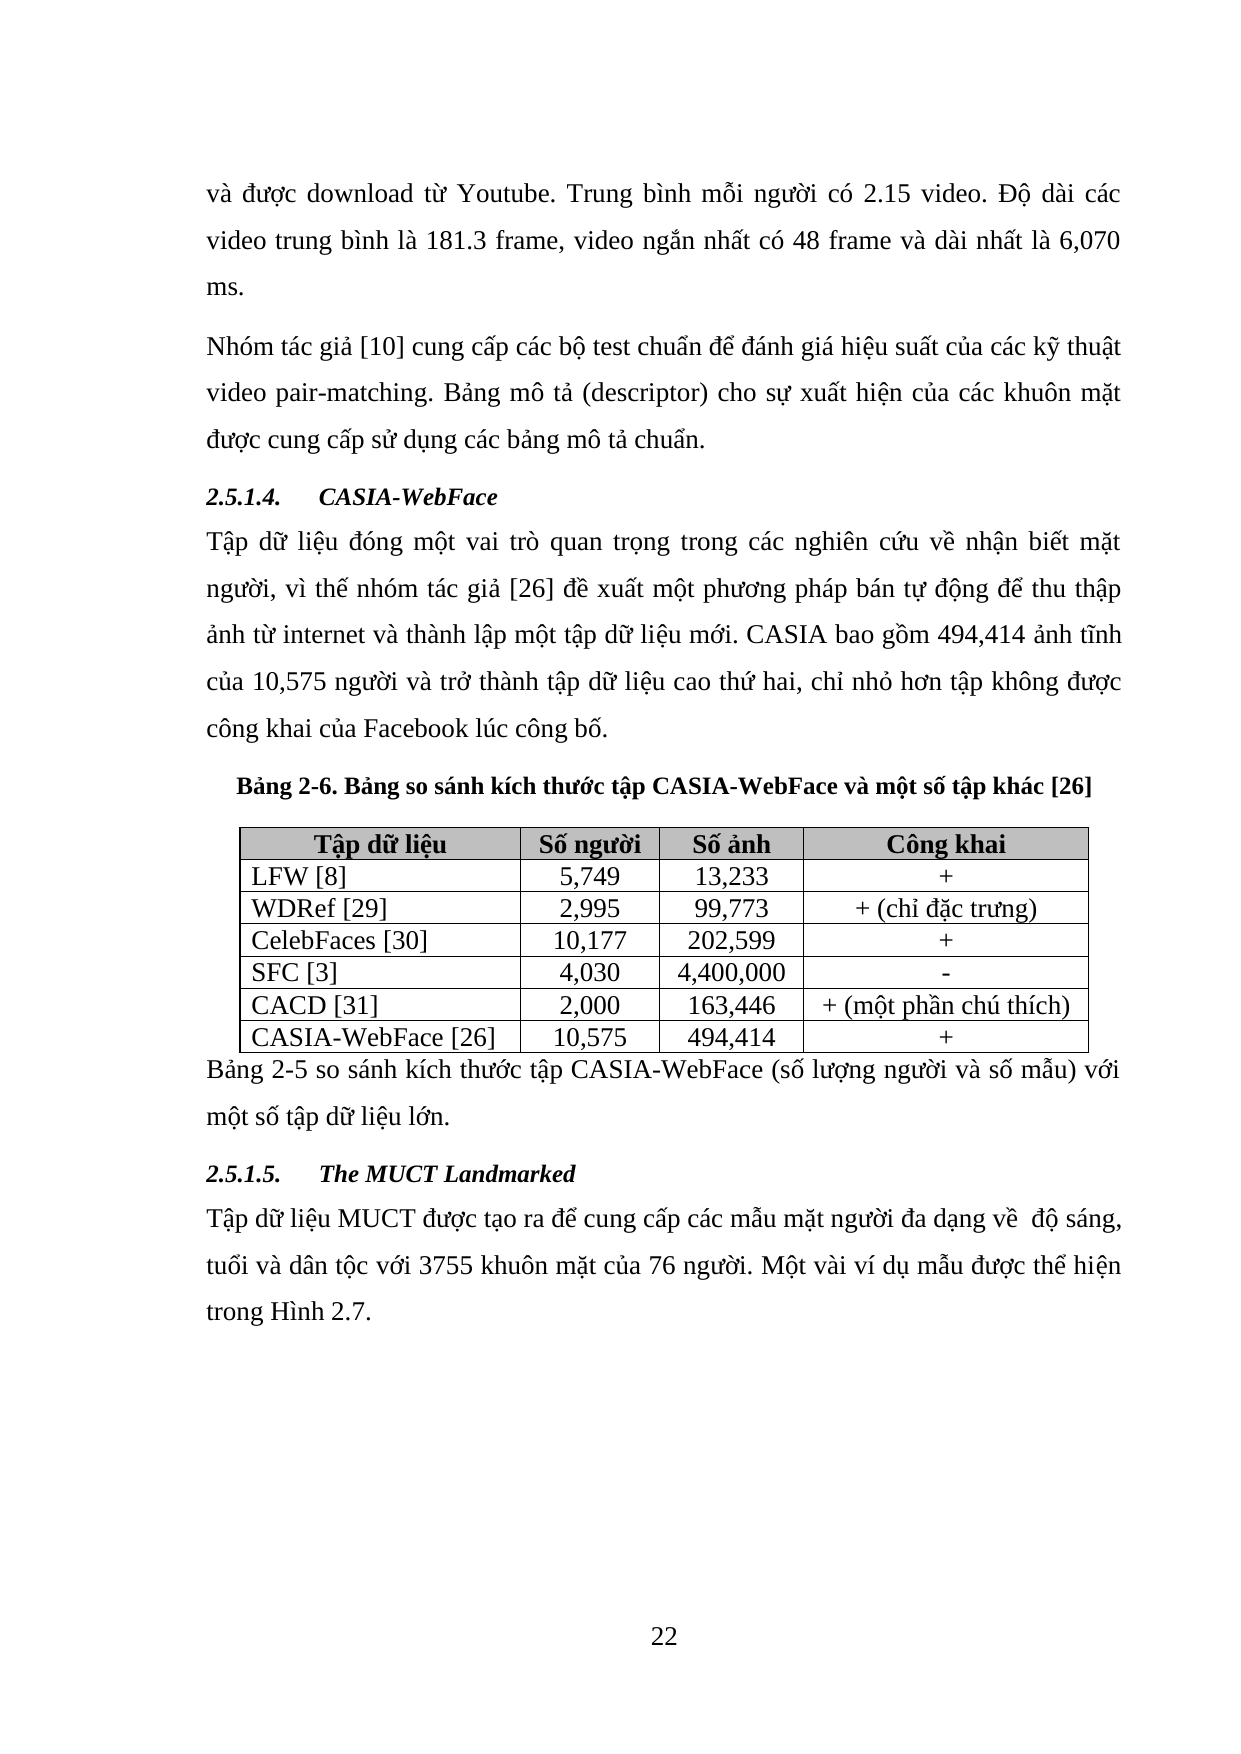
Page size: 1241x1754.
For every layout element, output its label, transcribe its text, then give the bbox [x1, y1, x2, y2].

subtitle The MUCT Landmarked [206, 1159, 1122, 1188]
table_cell CASIA-WebFace [241, 1021, 520, 1052]
table_cell 13,233 [660, 860, 803, 891]
table_cell + (chỉ đặc trưng) [804, 892, 1088, 923]
text Tập dữ liệu MUCT được tạo ra để cung cấp các mẫu mặt người đa dạng về độ sáng, tuổi và dân tộc với 3755 khuôn mặt của 76 người. Một vài ví dụ mẫu được thể hiện trong Hình 2.7. [206, 1202, 1122, 1327]
table_cell 202,599 [660, 924, 803, 956]
table_header Số người [521, 828, 659, 859]
text Nhóm tác giả cung cấp các bộ test chuẩn để đánh giá hiệu suất của các kỹ thuật video pair-matching. Bảng mô tả (descriptor) cho sự xuất hiện của các khuôn mặt được cung cấp sử dụng các bảng mô tả chuẩn. [206, 330, 1122, 454]
table_cell 10,177 [521, 924, 659, 956]
table_cell SFC [241, 957, 520, 988]
table_cell 2,995 [521, 892, 659, 923]
table_cell 10,575 [521, 1021, 659, 1052]
table_cell + [804, 924, 1088, 956]
table_cell 4,030 [521, 957, 659, 988]
table_cell 494,414 [660, 1021, 803, 1052]
table_cell 5,749 [521, 860, 659, 891]
text Bảng 2-5 so sánh kích thước tập CASIA-WebFace (số lượng người và số mẫu) với một số tập dữ liệu lớn. [206, 1053, 1122, 1131]
text Bảng -. Bảng so sánh kích thước tập CASIA-WebFace và một số tập khác [206, 771, 1122, 800]
table_cell LFW [241, 860, 520, 891]
table_header Số ảnh [660, 828, 803, 859]
table_cell 163,446 [660, 989, 803, 1020]
table_cell CACD [241, 989, 520, 1020]
table_header Công khai [804, 828, 1088, 859]
table_cell + (một phần chú thích) [804, 989, 1088, 1020]
subtitle CASIA-WebFace [206, 482, 1122, 511]
table_cell 2,000 [521, 989, 659, 1020]
table_cell - [804, 957, 1088, 988]
table_cell WDRef [241, 892, 520, 923]
table_cell 99,773 [660, 892, 803, 923]
text Tập dữ liệu đóng một vai trò quan trọng trong các nghiên cứu về nhận biết mặt người, vì thế nhóm tác giả đề xuất một phương pháp bán tự động để thu thập ảnh từ internet và thành lập một tập dữ liệu mới. CASIA bao gồm 494,414 ảnh tĩnh của 10,575 người và trở thành tập dữ liệu cao thứ hai, chỉ nhỏ hơn tập không được công khai của Facebook lúc công bố. [206, 525, 1122, 743]
table_cell + [804, 1021, 1088, 1052]
table_cell CelebFaces [241, 924, 520, 956]
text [206, 177, 1122, 302]
table_cell 4,400,000 [660, 957, 803, 988]
table_header Tập dữ liệu [241, 828, 520, 859]
table_cell + [804, 860, 1088, 891]
